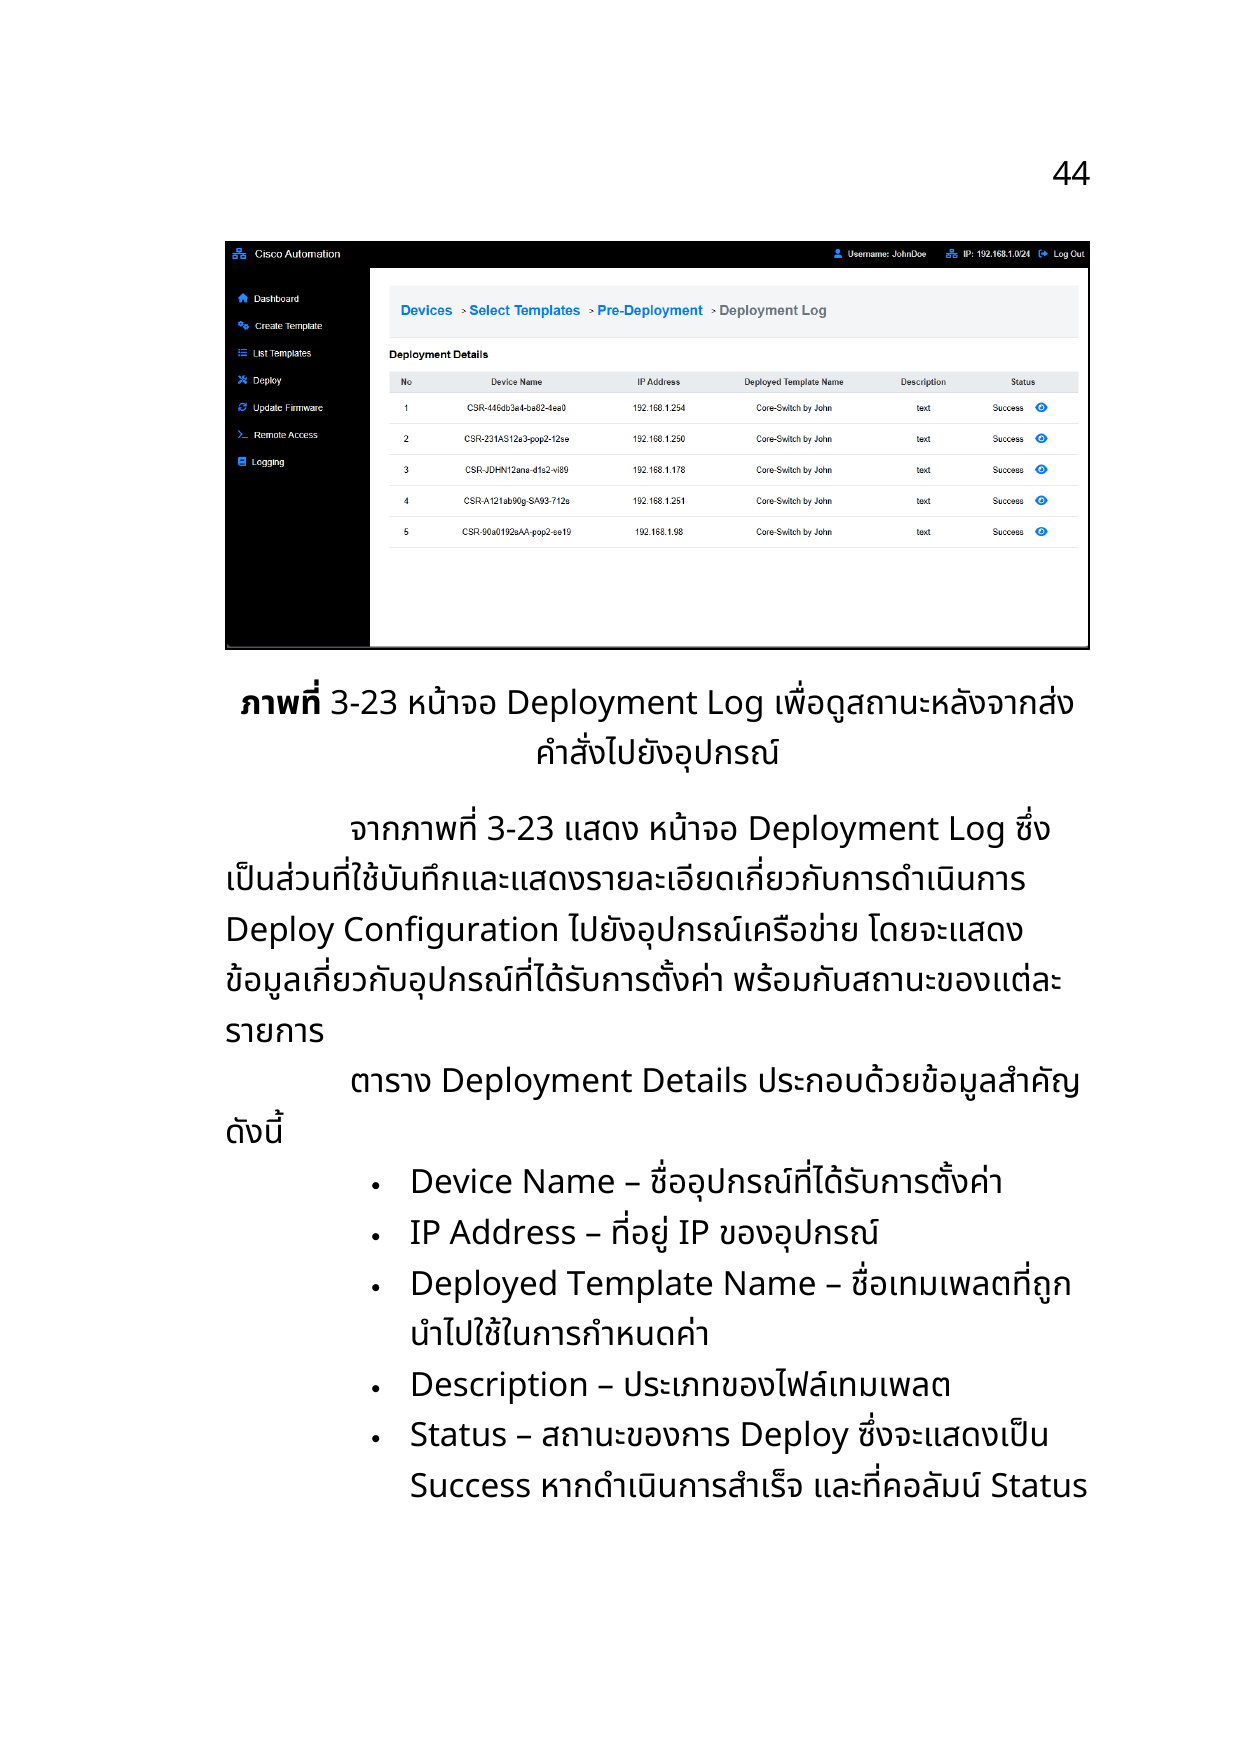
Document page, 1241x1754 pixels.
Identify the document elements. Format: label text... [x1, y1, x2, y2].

text ภาพที่ 3-23 หน้าจอ Deployment Log เพื่อดูสถานะหลังจากส่งคำสั่งไปยังอุปกรณ์ [225, 679, 1090, 780]
text จากภาพที่ 3-23 แสดง หน้าจอ Deployment Log ซึ่งเป็นส่วนที่ใช้บันทึกและแสดงรายละเอียดเกี่ยวกับการดำเนินการ Deploy Configuration ไปยังอุปกรณ์เครือข่าย โดยจะแสดงข้อมูลเกี่ยวกับอุปกรณ์ที่ได้รับการตั้งค่า พร้อมกับสถานะของแต่ละรายการ [225, 805, 1090, 1057]
picture [227, 243, 1088, 648]
list Device Name – ชื่ออุปกรณ์ที่ได้รับการตั้งค่า [372, 1158, 1090, 1209]
text ตาราง Deployment Details ประกอบด้วยข้อมูลสำคัญ ดังนี้ [225, 1057, 1090, 1158]
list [372, 1411, 1090, 1512]
list Deployed Template Name – ชื่อเทมเพลตที่ถูกนำไปใช้ในการกำหนดค่า [372, 1259, 1090, 1361]
list IP Address – ที่อยู่ IP ของอุปกรณ์ [372, 1209, 1090, 1259]
list Description – ประเภทของไฟล์เทมเพลต [372, 1361, 1090, 1411]
